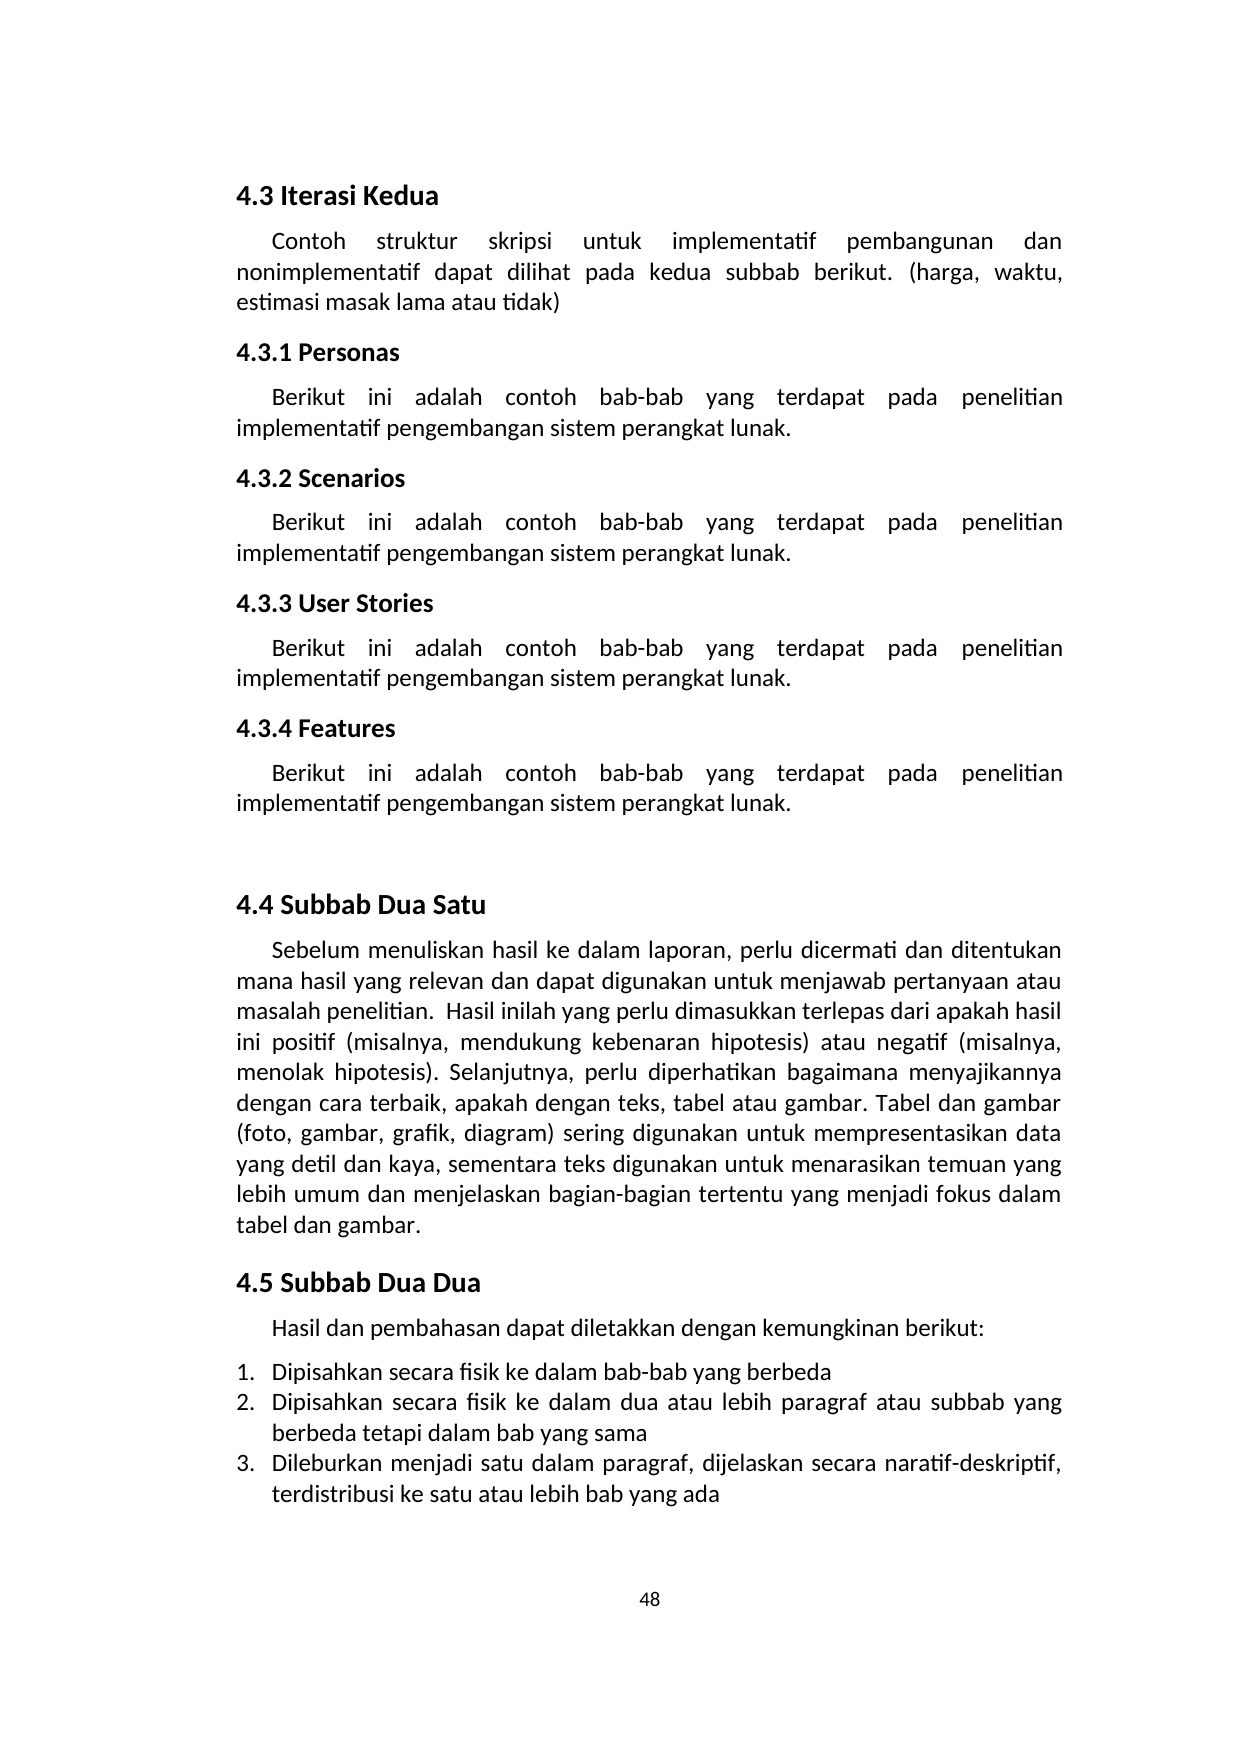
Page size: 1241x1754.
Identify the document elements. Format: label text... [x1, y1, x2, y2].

subtitle Subbab Dua Dua [236, 1264, 1063, 1300]
list Dipisahkan secara fisik ke dalam dua atau lebih paragraf atau subbab yang berbeda tetapi dalam bab yang sama [236, 1386, 1063, 1447]
subtitle Subbab Dua Satu [236, 886, 1063, 922]
list Dileburkan menjadi satu dalam paragraf, dijelaskan secara naratif-deskriptif, terdistribusi ke satu atau lebih bab yang ada [236, 1447, 1063, 1508]
text Berikut ini adalah contoh bab-bab yang terdapat pada penelitian implementatif pengembangan sistem perangkat lunak. [236, 757, 1063, 818]
subtitle Scenarios [236, 461, 1063, 494]
subtitle User Stories [236, 586, 1063, 619]
text Contoh struktur skripsi untuk implementatif pembangunan dan nonimplementatif dapat dilihat pada kedua subbab berikut. (harga, waktu, estimasi masak lama atau tidak) [236, 225, 1063, 317]
text Berikut ini adalah contoh bab-bab yang terdapat pada penelitian implementatif pengembangan sistem perangkat lunak. [236, 632, 1063, 693]
subtitle Features [236, 712, 1063, 744]
text Berikut ini adalah contoh bab-bab yang terdapat pada penelitian implementatif pengembangan sistem perangkat lunak. [236, 381, 1063, 442]
subtitle Iterasi Kedua [236, 177, 1063, 213]
subtitle Personas [236, 336, 1063, 369]
list Dipisahkan secara fisik ke dalam bab-bab yang berbeda [236, 1356, 1063, 1386]
text Sebelum menuliskan hasil ke dalam laporan, perlu dicermati dan ditentukan mana hasil yang relevan dan dapat digunakan untuk menjawab pertanyaan atau masalah penelitian. Hasil inilah yang perlu dimasukkan terlepas dari apakah hasil ini positif (misalnya, mendukung kebenaran hipotesis) atau negatif (misalnya, menolak hipotesis). Selanjutnya, perlu diperhatikan bagaimana menyajikannya dengan cara terbaik, apakah dengan teks, tabel atau gambar. Tabel dan gambar (foto, gambar, grafik, diagram) sering digunakan untuk mempresentasikan data yang detil dan kaya, sementara teks digunakan untuk menarasikan temuan yang lebih umum dan menjelaskan bagian-bagian tertentu yang menjadi fokus dalam tabel dan gambar. [236, 934, 1063, 1239]
text Berikut ini adalah contoh bab-bab yang terdapat pada penelitian implementatif pengembangan sistem perangkat lunak. [236, 506, 1063, 567]
text Hasil dan pembahasan dapat diletakkan dengan kemungkinan berikut: [236, 1313, 1063, 1343]
